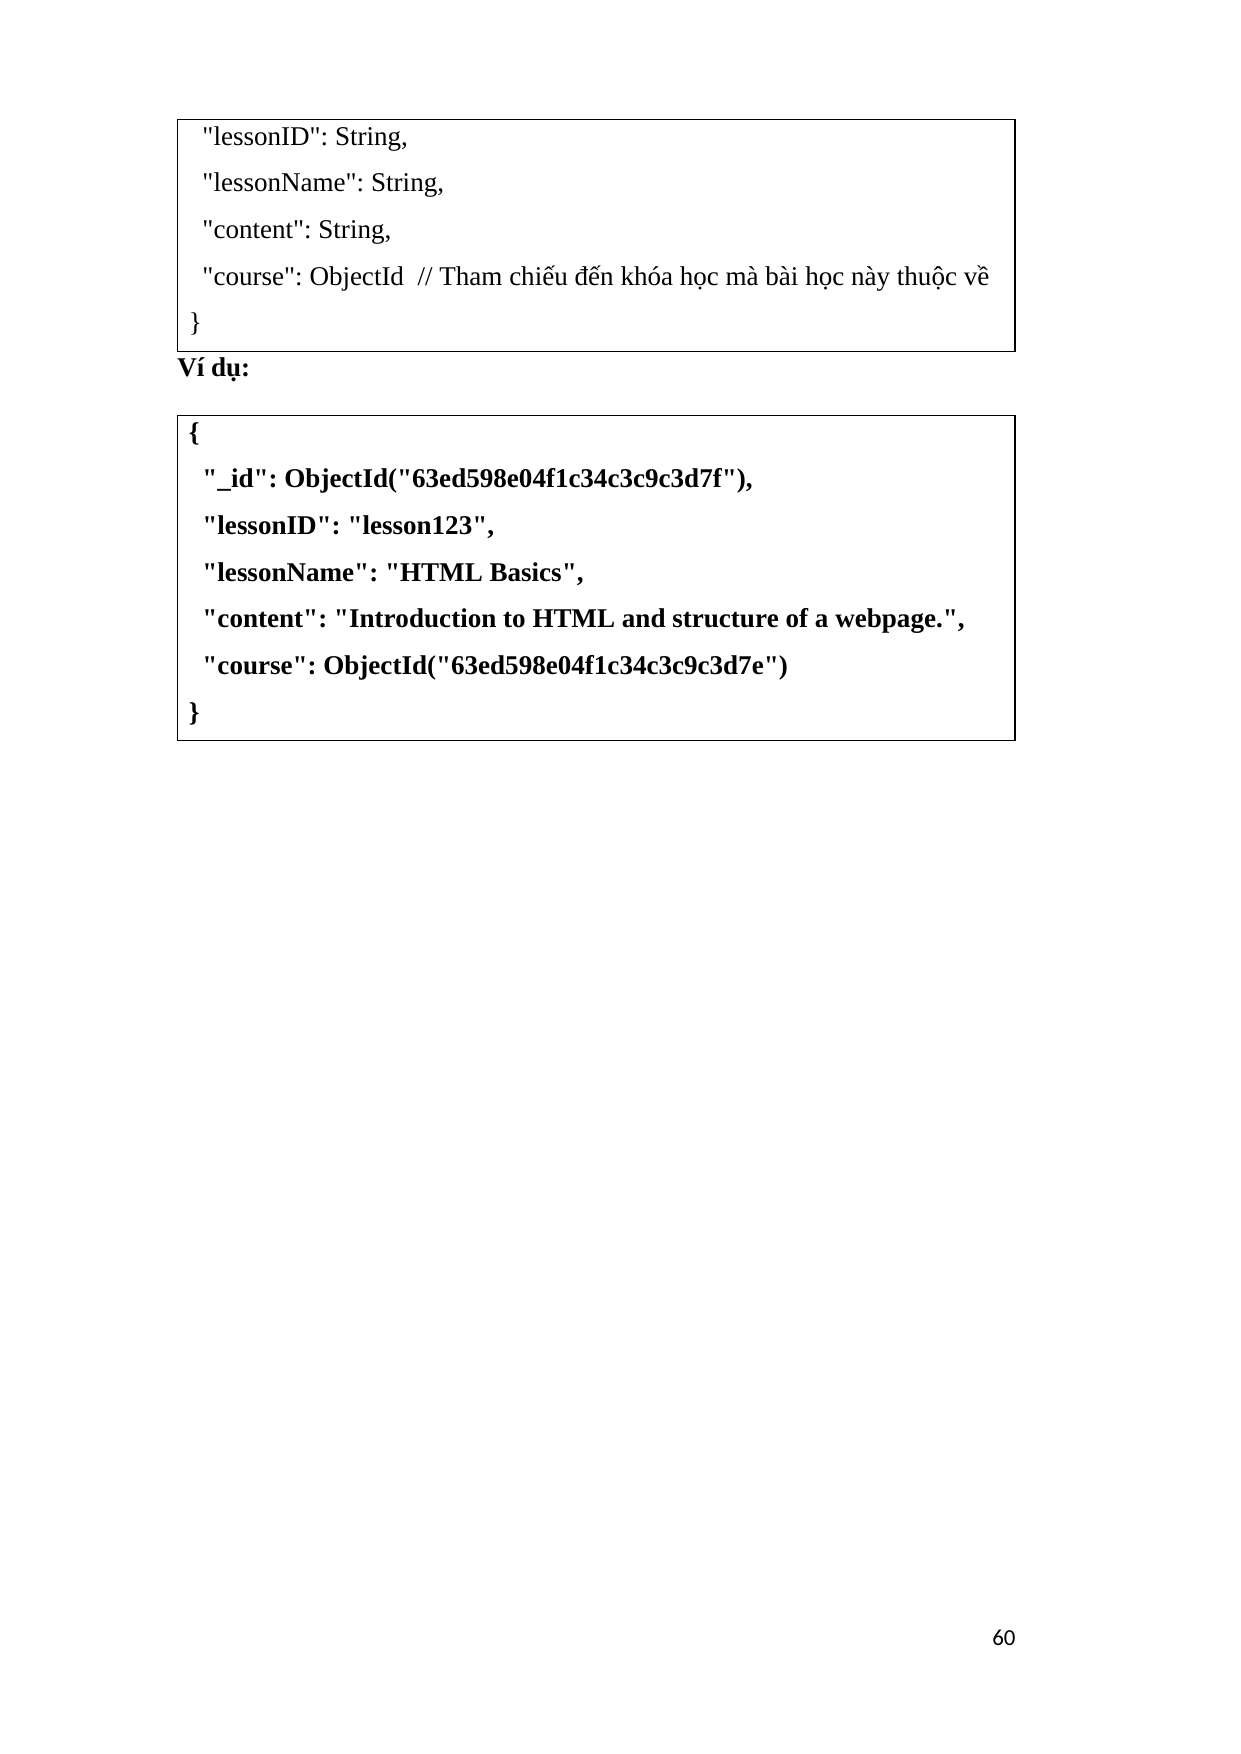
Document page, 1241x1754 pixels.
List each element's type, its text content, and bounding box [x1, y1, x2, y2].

table_header { "_id": ObjectId("63ed598e04f1c34c3c9c3d7f"), "lessonID": "lesson123", "lessonName": "HTML Basics", "content": "Introduction to HTML and structure of a webpage.", "course": ObjectId("63ed598e04f1c34c3c9c3d7e") } [178, 416, 1014, 740]
text Ví dụ: [177, 352, 1015, 383]
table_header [178, 120, 1014, 351]
